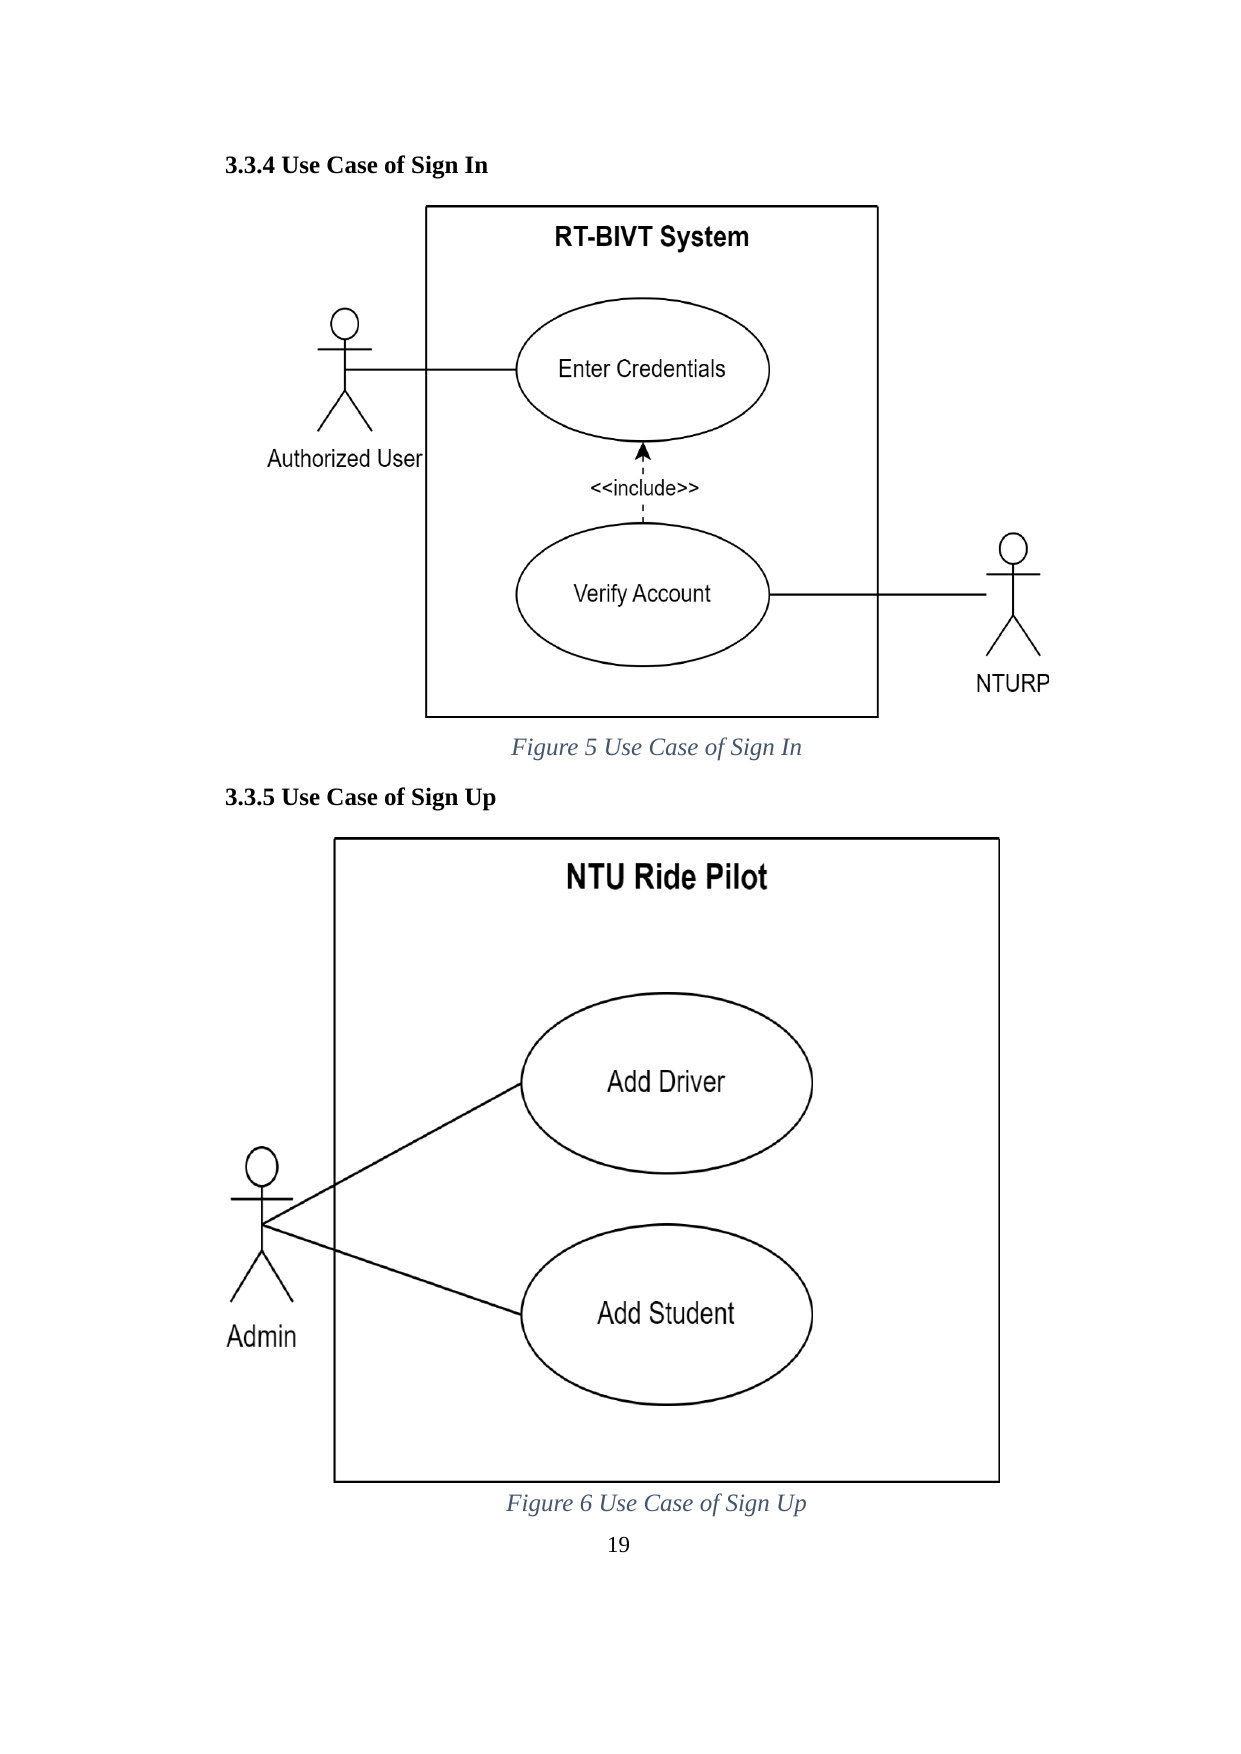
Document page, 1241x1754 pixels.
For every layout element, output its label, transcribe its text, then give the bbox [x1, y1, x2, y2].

text Figure 5 Use Case of Sign In [225, 732, 1090, 761]
subtitle 3.3.4 Use Case of Sign In [225, 150, 1090, 179]
picture [225, 837, 1000, 1483]
picture [266, 205, 1049, 718]
subtitle 3.3.5 Use Case of Sign Up [225, 782, 1090, 811]
text Figure 6 Use Case of Sign Up [225, 1488, 1090, 1517]
